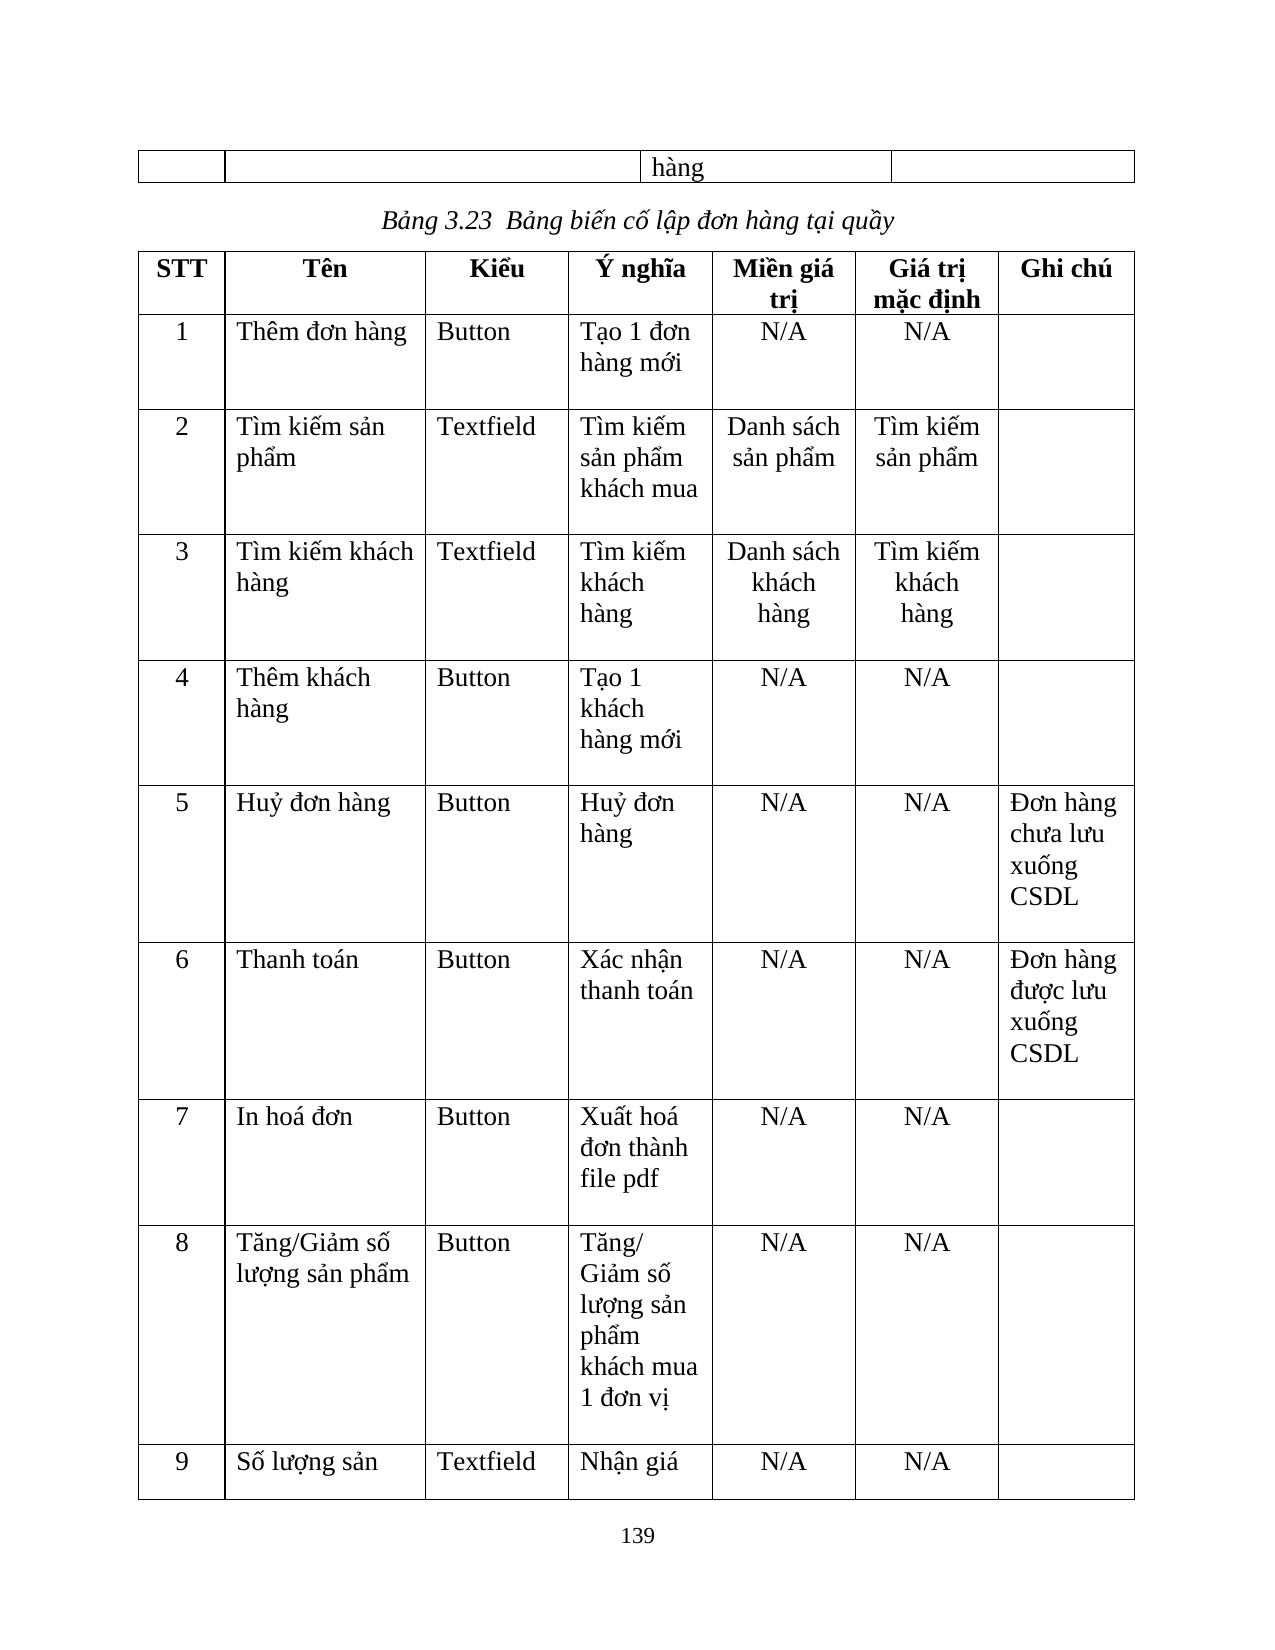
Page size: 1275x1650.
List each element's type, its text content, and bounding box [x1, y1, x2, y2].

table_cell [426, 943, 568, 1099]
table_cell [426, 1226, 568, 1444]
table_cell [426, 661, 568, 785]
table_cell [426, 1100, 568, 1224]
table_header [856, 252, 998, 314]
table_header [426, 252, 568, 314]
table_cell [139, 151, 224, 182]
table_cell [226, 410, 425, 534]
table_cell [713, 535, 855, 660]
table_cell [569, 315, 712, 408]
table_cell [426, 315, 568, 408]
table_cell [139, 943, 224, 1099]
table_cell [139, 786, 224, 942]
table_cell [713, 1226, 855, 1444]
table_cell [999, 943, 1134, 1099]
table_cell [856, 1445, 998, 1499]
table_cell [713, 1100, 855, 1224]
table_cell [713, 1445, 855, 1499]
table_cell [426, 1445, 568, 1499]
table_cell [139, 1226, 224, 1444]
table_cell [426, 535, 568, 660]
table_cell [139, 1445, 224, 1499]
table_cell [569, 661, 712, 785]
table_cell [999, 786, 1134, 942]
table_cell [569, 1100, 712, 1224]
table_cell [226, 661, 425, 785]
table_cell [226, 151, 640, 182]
subtitle Bảng 3.23 Bảng biến cố lập đơn hàng tại quầy [150, 204, 1125, 235]
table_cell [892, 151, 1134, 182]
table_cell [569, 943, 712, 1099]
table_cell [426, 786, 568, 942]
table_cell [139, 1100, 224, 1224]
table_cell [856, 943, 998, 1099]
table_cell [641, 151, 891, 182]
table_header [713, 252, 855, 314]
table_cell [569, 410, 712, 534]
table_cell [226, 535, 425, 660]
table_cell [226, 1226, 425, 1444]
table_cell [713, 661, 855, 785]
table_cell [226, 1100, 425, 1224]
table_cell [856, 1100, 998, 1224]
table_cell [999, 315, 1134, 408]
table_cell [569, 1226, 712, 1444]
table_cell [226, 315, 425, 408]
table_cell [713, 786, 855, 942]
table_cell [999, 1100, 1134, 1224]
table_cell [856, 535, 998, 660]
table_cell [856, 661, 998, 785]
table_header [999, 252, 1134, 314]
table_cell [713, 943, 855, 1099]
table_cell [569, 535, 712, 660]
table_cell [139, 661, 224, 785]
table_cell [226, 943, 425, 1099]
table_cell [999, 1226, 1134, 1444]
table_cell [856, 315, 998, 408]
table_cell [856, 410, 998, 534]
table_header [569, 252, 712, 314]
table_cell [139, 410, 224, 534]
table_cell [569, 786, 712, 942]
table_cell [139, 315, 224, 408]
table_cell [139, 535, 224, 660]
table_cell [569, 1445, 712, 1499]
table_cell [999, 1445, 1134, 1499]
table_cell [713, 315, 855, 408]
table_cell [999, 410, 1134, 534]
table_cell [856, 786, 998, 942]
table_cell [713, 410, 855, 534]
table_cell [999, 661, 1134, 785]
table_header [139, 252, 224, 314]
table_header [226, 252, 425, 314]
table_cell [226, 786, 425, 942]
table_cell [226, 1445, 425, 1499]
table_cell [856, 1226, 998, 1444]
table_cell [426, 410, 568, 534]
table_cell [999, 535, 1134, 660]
